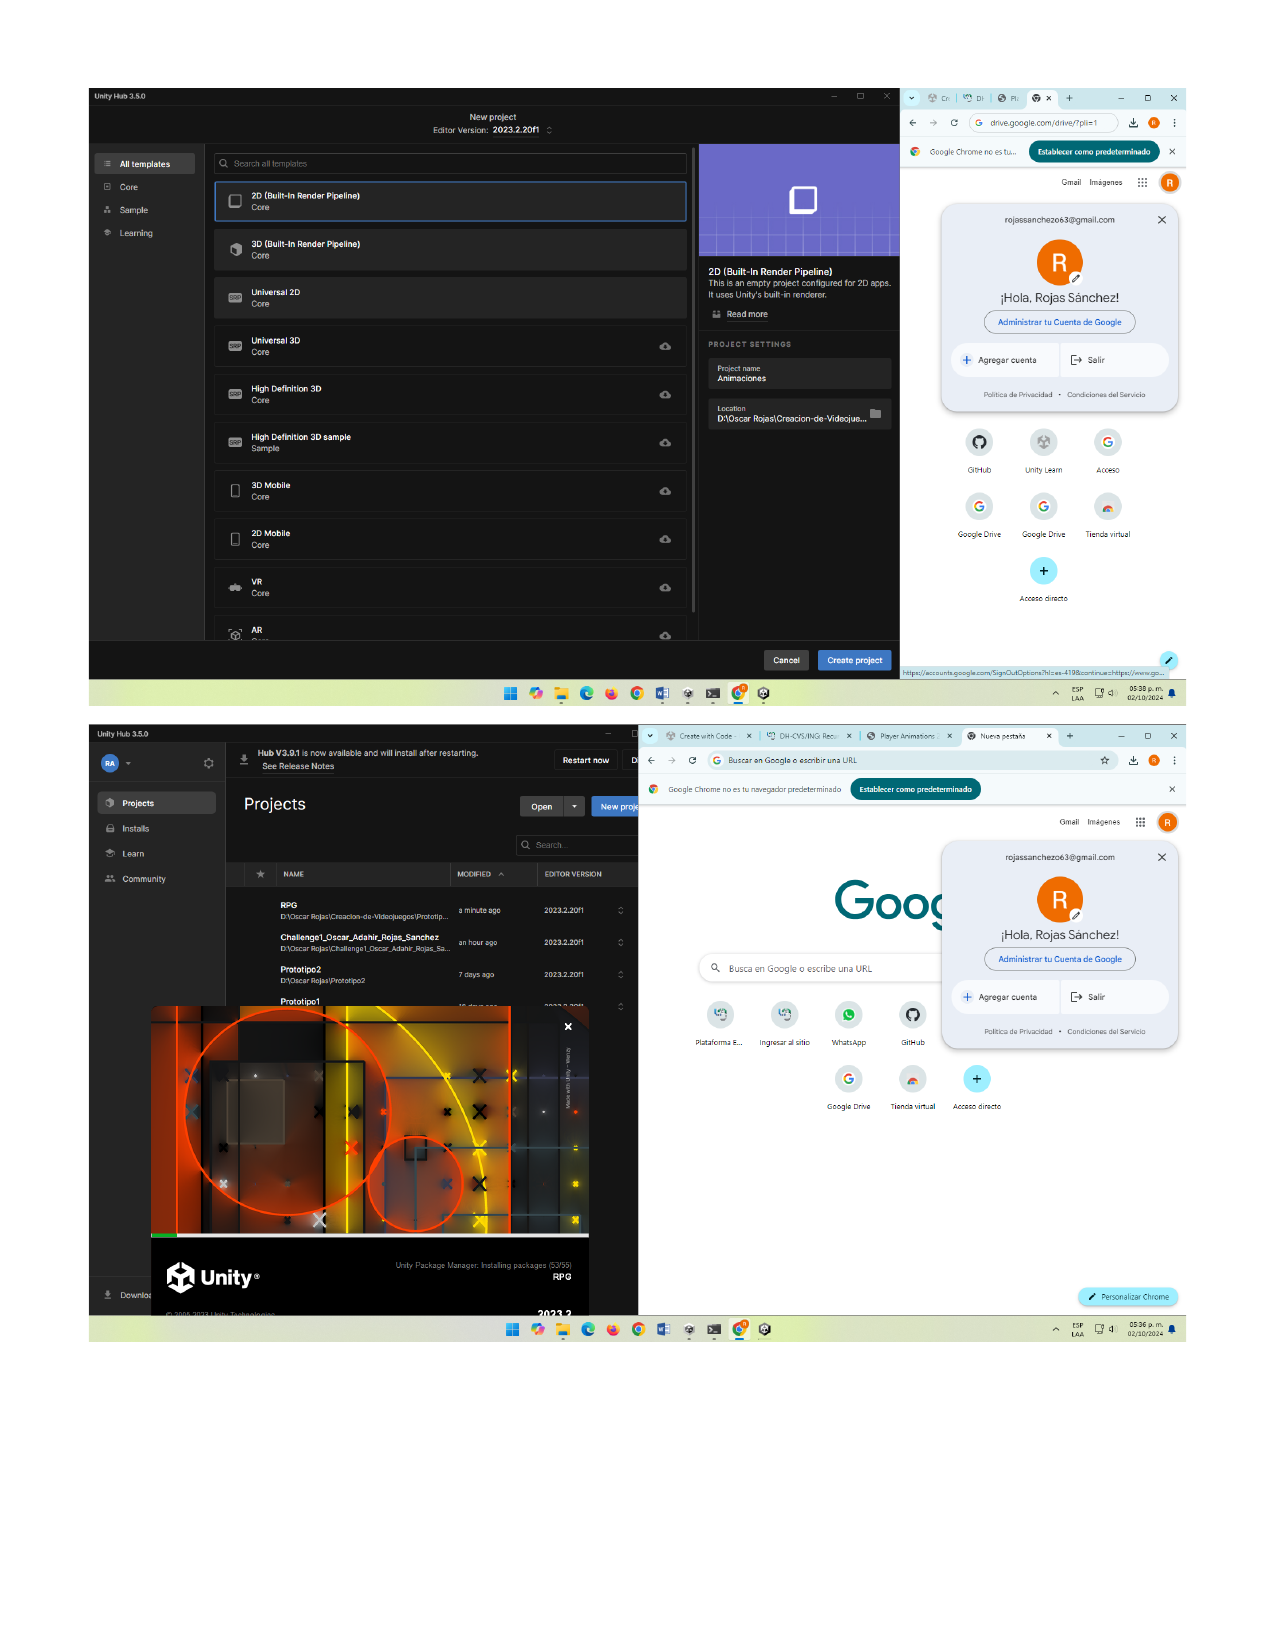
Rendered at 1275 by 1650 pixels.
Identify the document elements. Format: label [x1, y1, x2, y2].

picture [88, 724, 1187, 1342]
picture [88, 88, 1187, 706]
